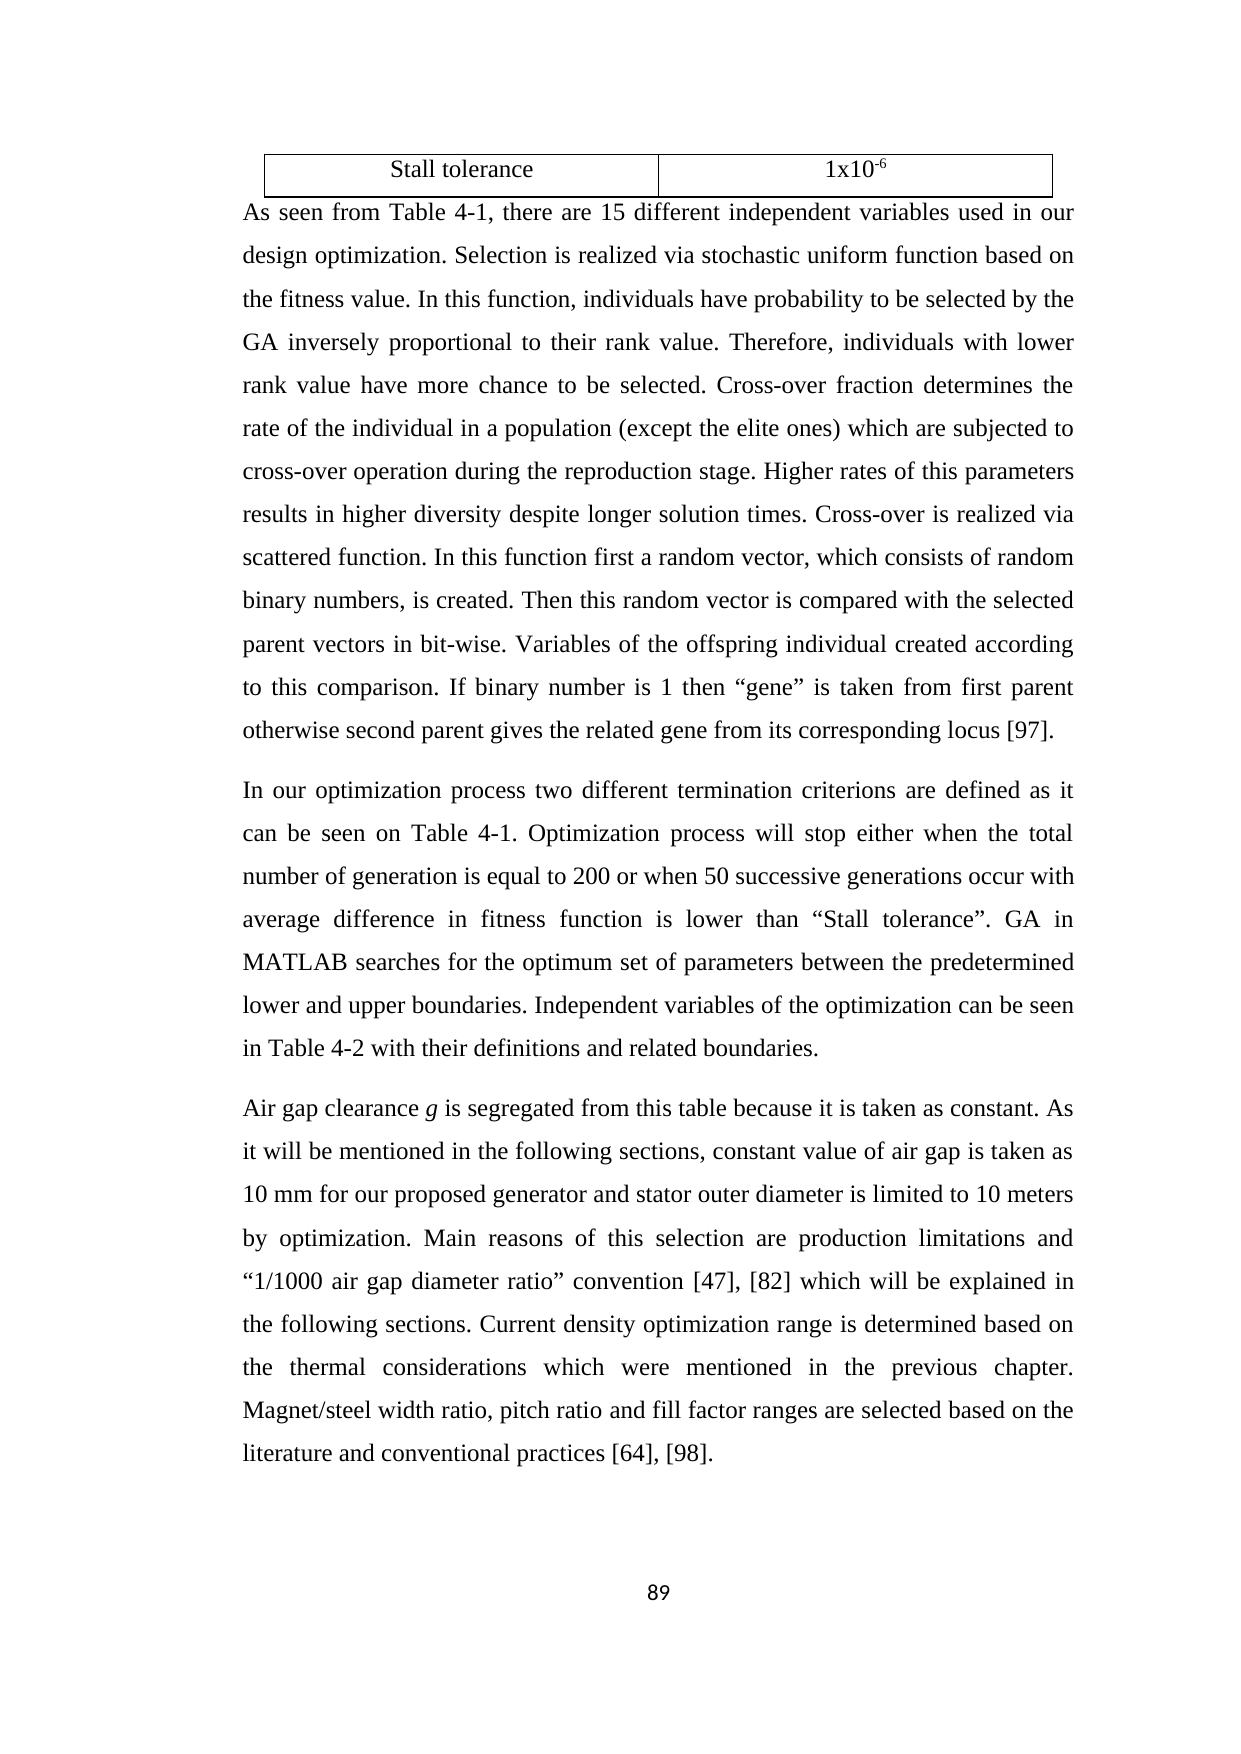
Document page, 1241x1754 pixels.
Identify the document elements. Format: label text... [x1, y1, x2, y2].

text Air gap clearance g is segregated from this table because it is taken as constant. As it will be mentioned in the following sections, constant value of air gap is taken as 10 mm for our proposed generator and stator outer diameter is limited to 10 meters by optimization. Main reasons of this selection are production limitations and “1/1000 air gap diameter ratio” convention [47], [82] which will be explained in the following sections. Current density optimization range is determined based on the thermal considerations which were mentioned in the previous chapter. Magnet/steel width ratio, pitch ratio and fill factor ranges are selected based on the literature and conventional practices [64], [98]. [242, 1093, 1075, 1467]
text As seen from Table 4-1, there are 15 different independent variables used in our design optimization. Selection is realized via stochastic uniform function based on the fitness value. In this function, individuals have probability to be selected by the GA inversely proportional to their rank value. Therefore, individuals with lower rank value have more chance to be selected. Cross-over fraction determines the rate of the individual in a population (except the elite ones) which are subjected to cross-over operation during the reproduction stage. Higher rates of this parameters results in higher diversity despite longer solution times. Cross-over is realized via scattered function. In this function first a random vector, which consists of random binary numbers, is created. Then this random vector is compared with the selected parent vectors in bit-wise. Variables of the offspring individual created according to this comparison. If binary number is 1 then “gene” is taken from first parent otherwise second parent gives the related gene from its corresponding locus [97]. [242, 197, 1075, 744]
table_cell Stall tolerance [265, 155, 658, 196]
text In our optimization process two different termination criterions are defined as it can be seen on Table 4-1. Optimization process will stop either when the total number of generation is equal to 200 or when 50 successive generations occur with average difference in fitness function is lower than “Stall tolerance”. GA in MATLAB searches for the optimum set of parameters between the predetermined lower and upper boundaries. Independent variables of the optimization can be seen in Table 4-2 with their definitions and related boundaries. [242, 775, 1075, 1062]
table_cell 1x10-6 [659, 155, 1052, 196]
